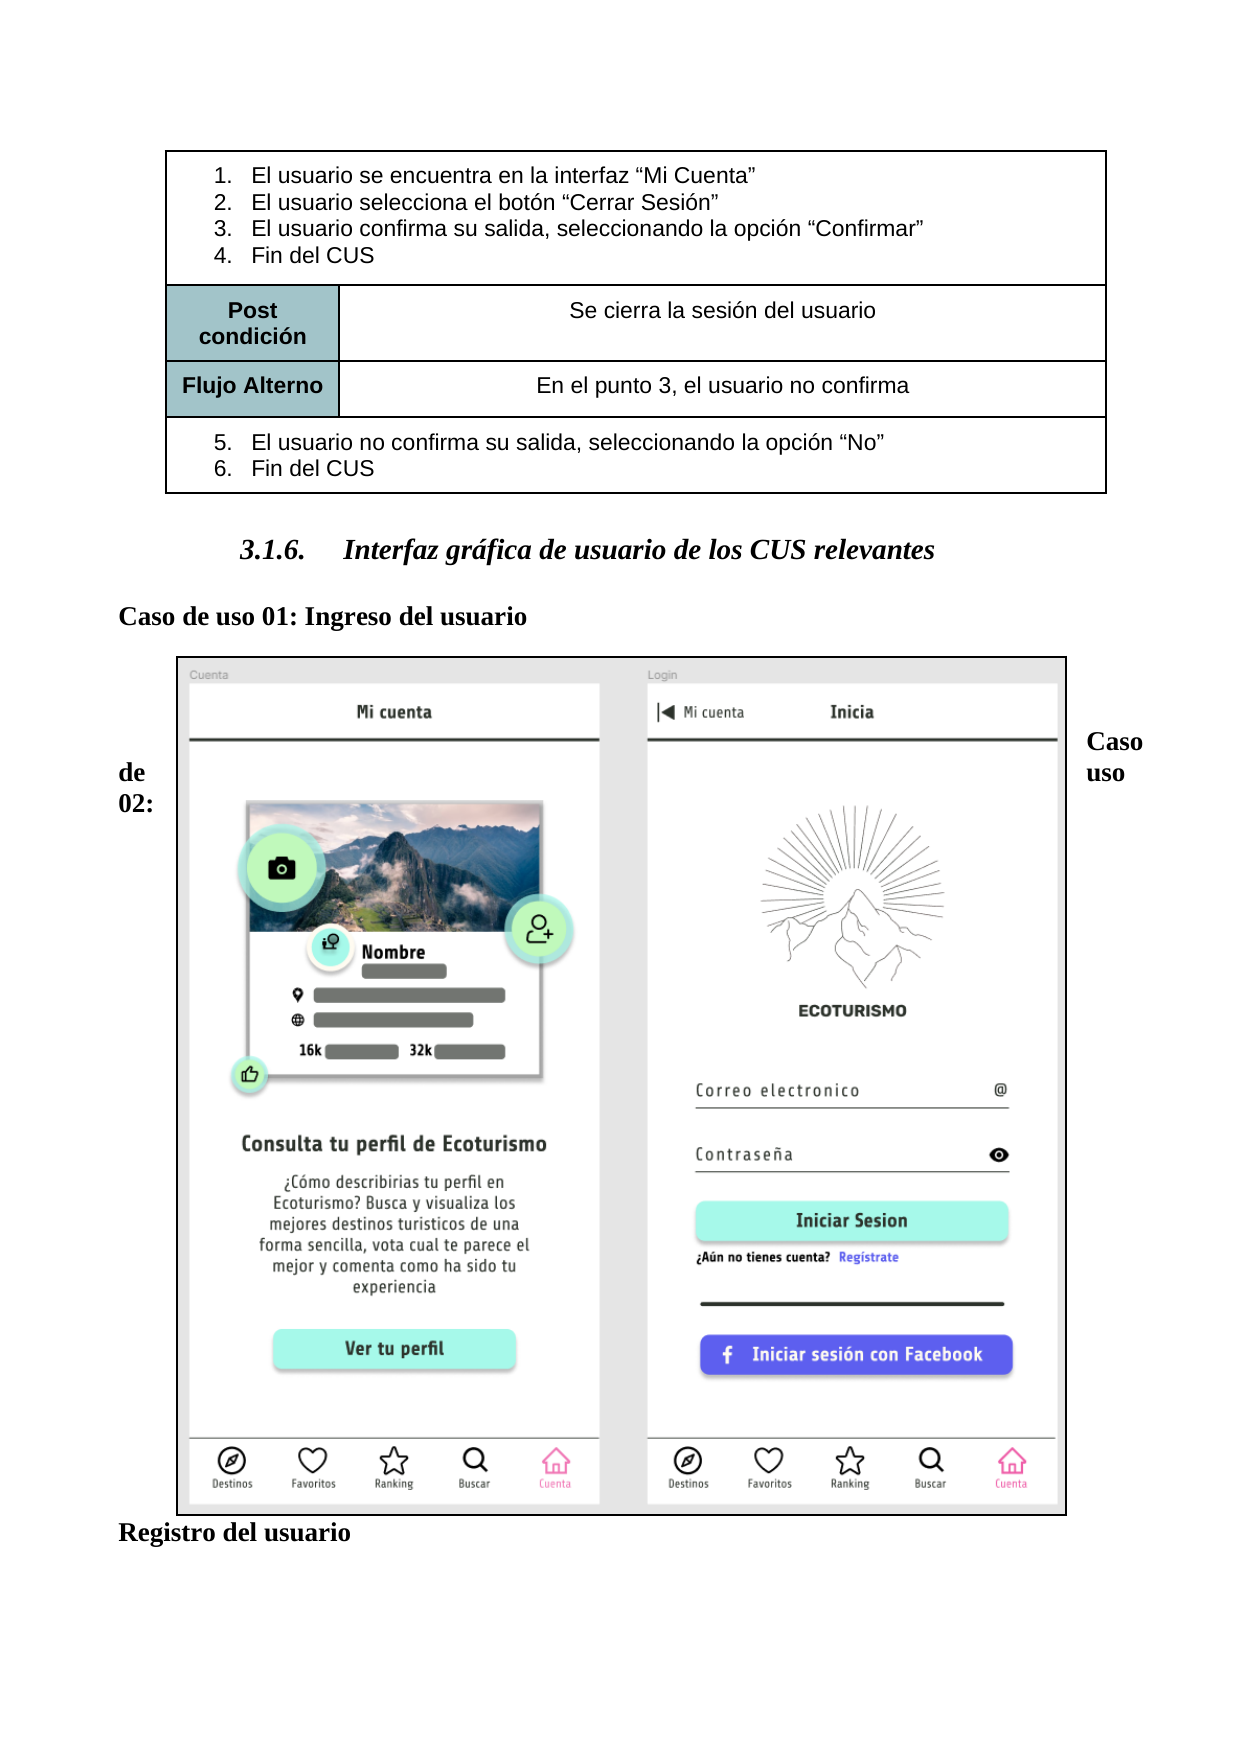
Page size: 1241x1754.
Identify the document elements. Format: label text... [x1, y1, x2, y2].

table_cell Post condición [167, 286, 338, 360]
table_cell El usuario se encuentra en la interfaz “Mi Cuenta” El usuario selecciona el botón “Cerrar Sesión” El usuario confirma su salida, seleccionando la opción “Confirmar” Fin del CUS [167, 152, 1105, 284]
table_cell En el punto 3, el usuario no confirma [340, 362, 1105, 416]
table_cell Se cierra la sesión del usuario [340, 286, 1105, 360]
picture [178, 658, 1065, 1514]
list Interfaz gráfica de usuario de los CUS relevantes [306, 532, 1153, 566]
table_cell El usuario no confirma su salida, seleccionando la opción “No” Fin del CUS [167, 418, 1105, 492]
text Caso de uso 01: Ingreso del usuario [118, 600, 1153, 631]
table_cell Flujo Alterno [167, 362, 338, 416]
